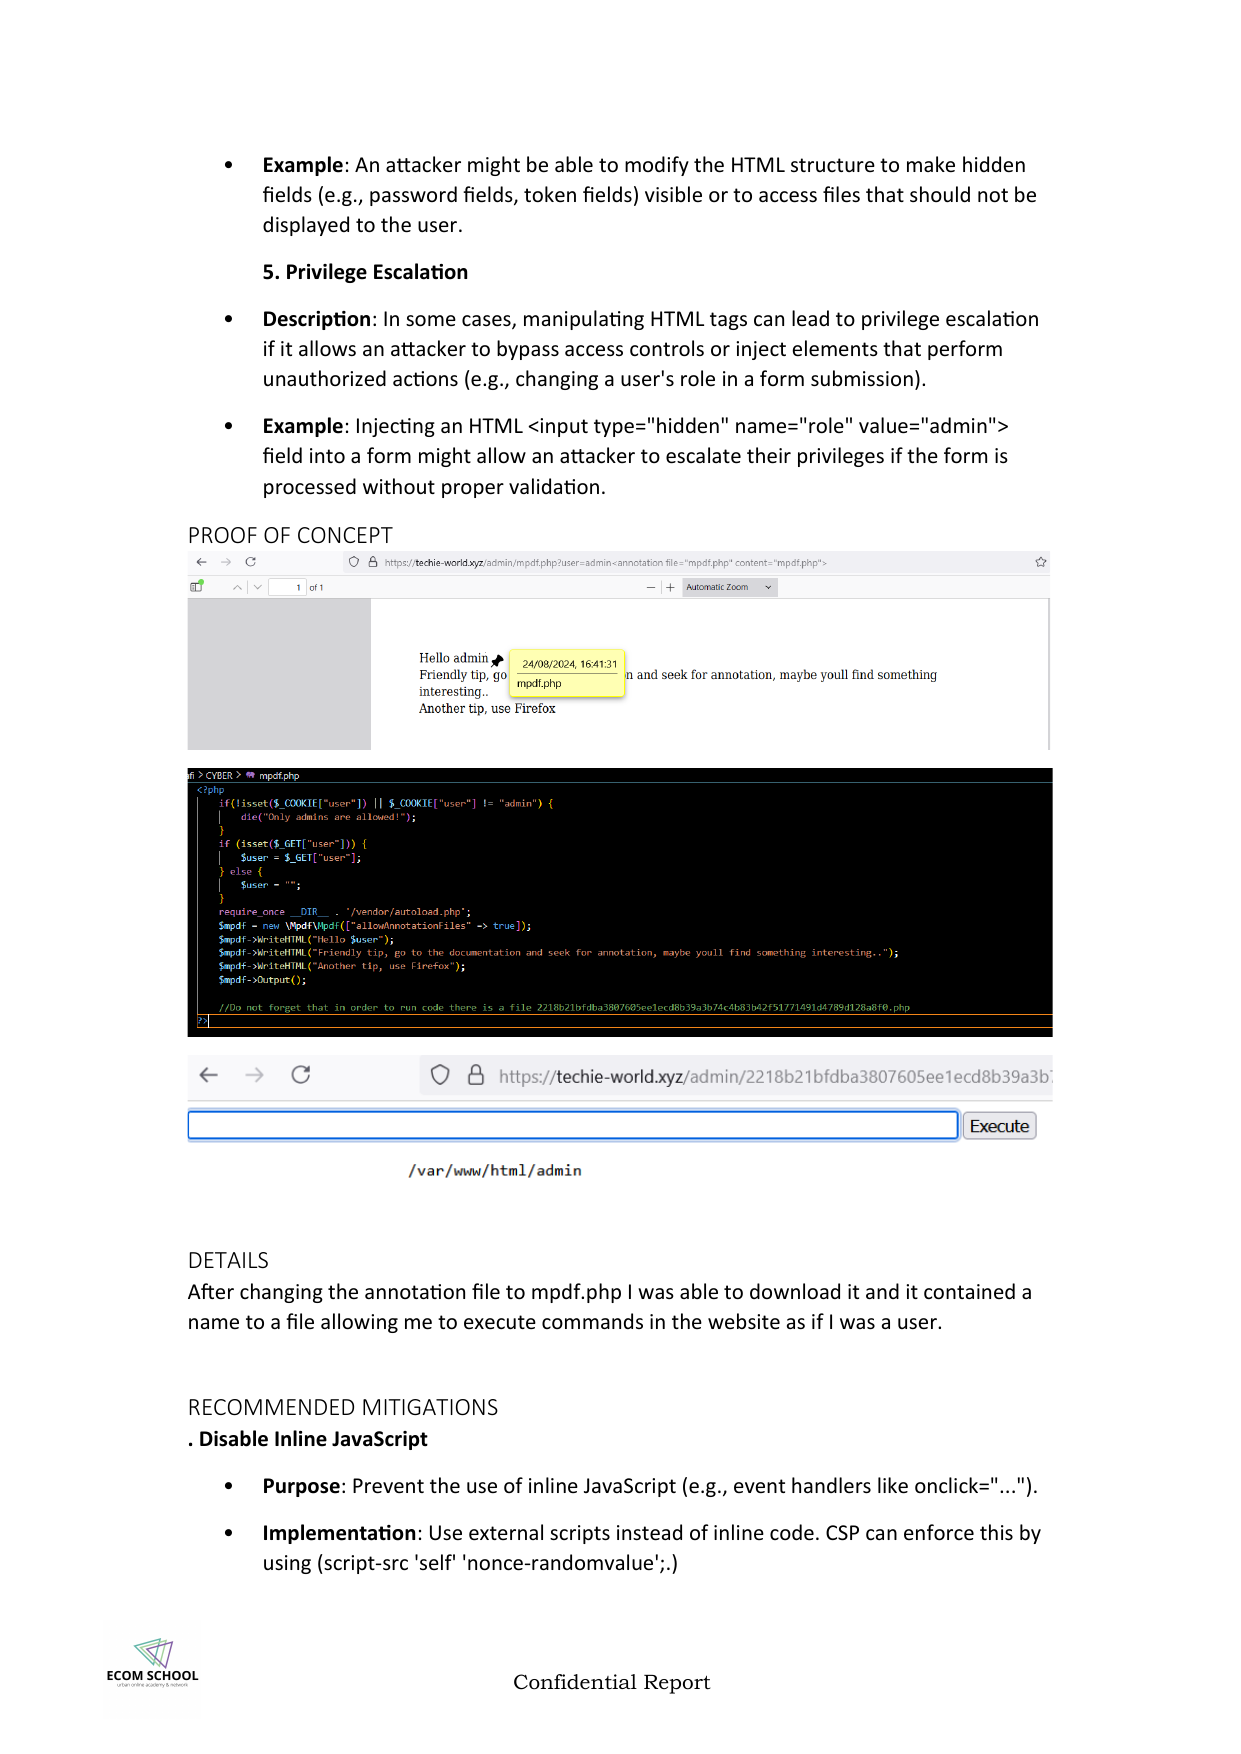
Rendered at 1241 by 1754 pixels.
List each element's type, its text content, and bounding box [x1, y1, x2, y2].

subtitle RECOMMENDED MITIGATIONS [187, 1391, 1053, 1422]
picture [187, 1055, 1053, 1226]
text . Disable Inline JavaScript [187, 1424, 1053, 1452]
list Implementation: Use external scripts instead of inline code. CSP can enforce this by using (script-src 'self' 'nonce-randomvalue';.) [225, 1518, 1053, 1576]
list Purpose: Prevent the use of inline JavaScript (e.g., event handlers like onclick="..."). [225, 1471, 1053, 1499]
subtitle PROOF OF CONCEPT [187, 519, 1053, 549]
picture [103, 1620, 202, 1719]
text After changing the annotation file to mpdf.php I was able to download it and it contained a name to a file allowing me to execute commands in the website as if I was a user. [187, 1277, 1053, 1335]
subtitle DETAILS [187, 1244, 1053, 1275]
list Description: In some cases, manipulating HTML tags can lead to privilege escalation if it allows an attacker to bypass access controls or inject elements that perform unauthorized actions (e.g., changing a user's role in a form submission). [225, 304, 1053, 393]
list Example: Injecting an HTML <input type="hidden" name="role" value="admin"> field into a form might allow an attacker to escalate their privileges if the form is processed without proper validation. [225, 411, 1053, 500]
text 5. Privilege Escalation [262, 257, 1053, 285]
picture [187, 768, 1053, 1037]
list Example: An attacker might be able to modify the HTML structure to make hidden fields (e.g., password fields, token fields) visible or to access files that should not be displayed to the user. [225, 150, 1053, 238]
picture [187, 551, 1050, 750]
